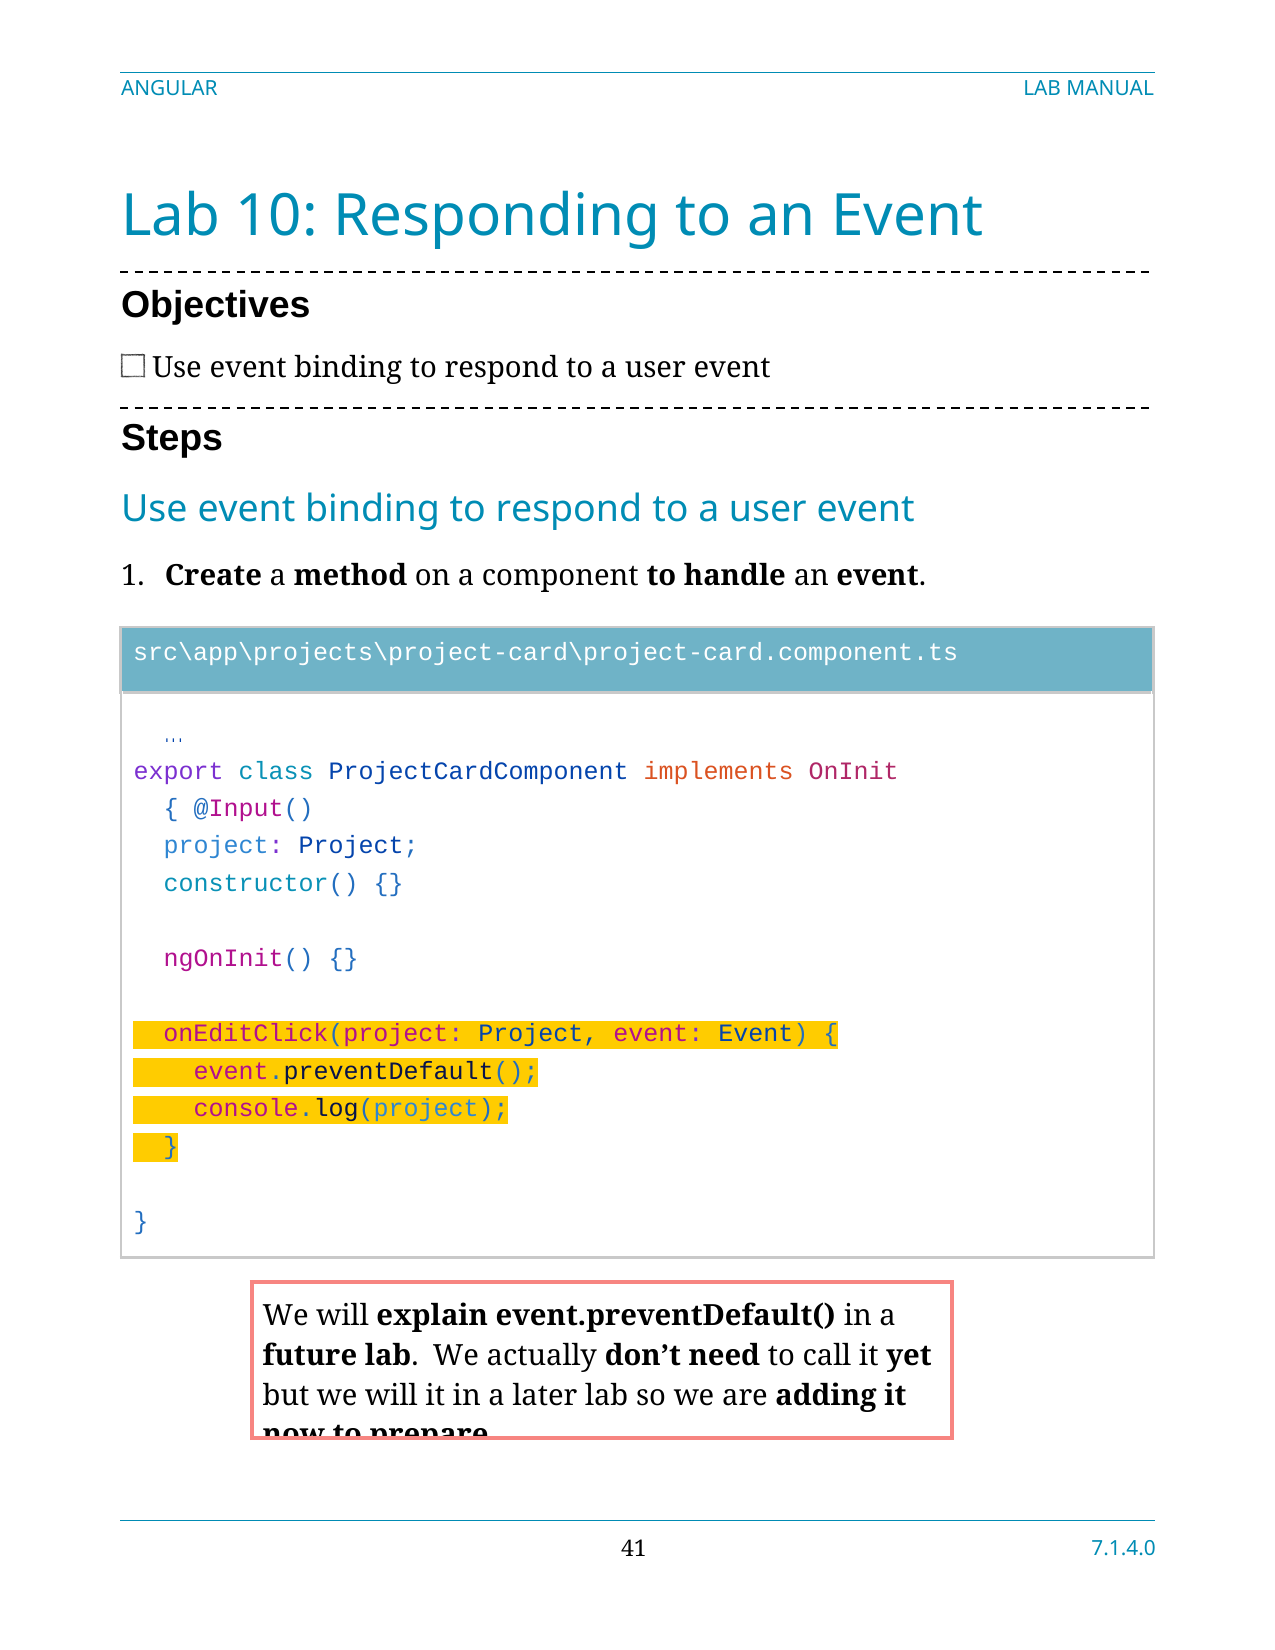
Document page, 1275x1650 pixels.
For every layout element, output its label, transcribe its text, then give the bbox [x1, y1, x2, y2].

list Create a method on a component to handle an event. [121, 554, 1198, 594]
subtitle Objectives [121, 282, 1198, 325]
subtitle Lab 10: Responding to an Event [121, 173, 1198, 252]
picture [120, 353, 146, 378]
table_cell ... export class ProjectCardComponent implements OnInit { @Input() project: Project; constructor() {} ngOnInit() {} onEditClick(project: Project, event: Event) { event.preventDefault(); console.log(project); } } [122, 691, 1153, 1256]
text Use event binding to respond to a user event [120, 347, 1198, 386]
subtitle Use event binding to respond to a user event [121, 481, 1198, 532]
table_header src\app\projects\project-card\project-card.component.ts [122, 628, 1152, 691]
subtitle Steps [121, 415, 1198, 458]
